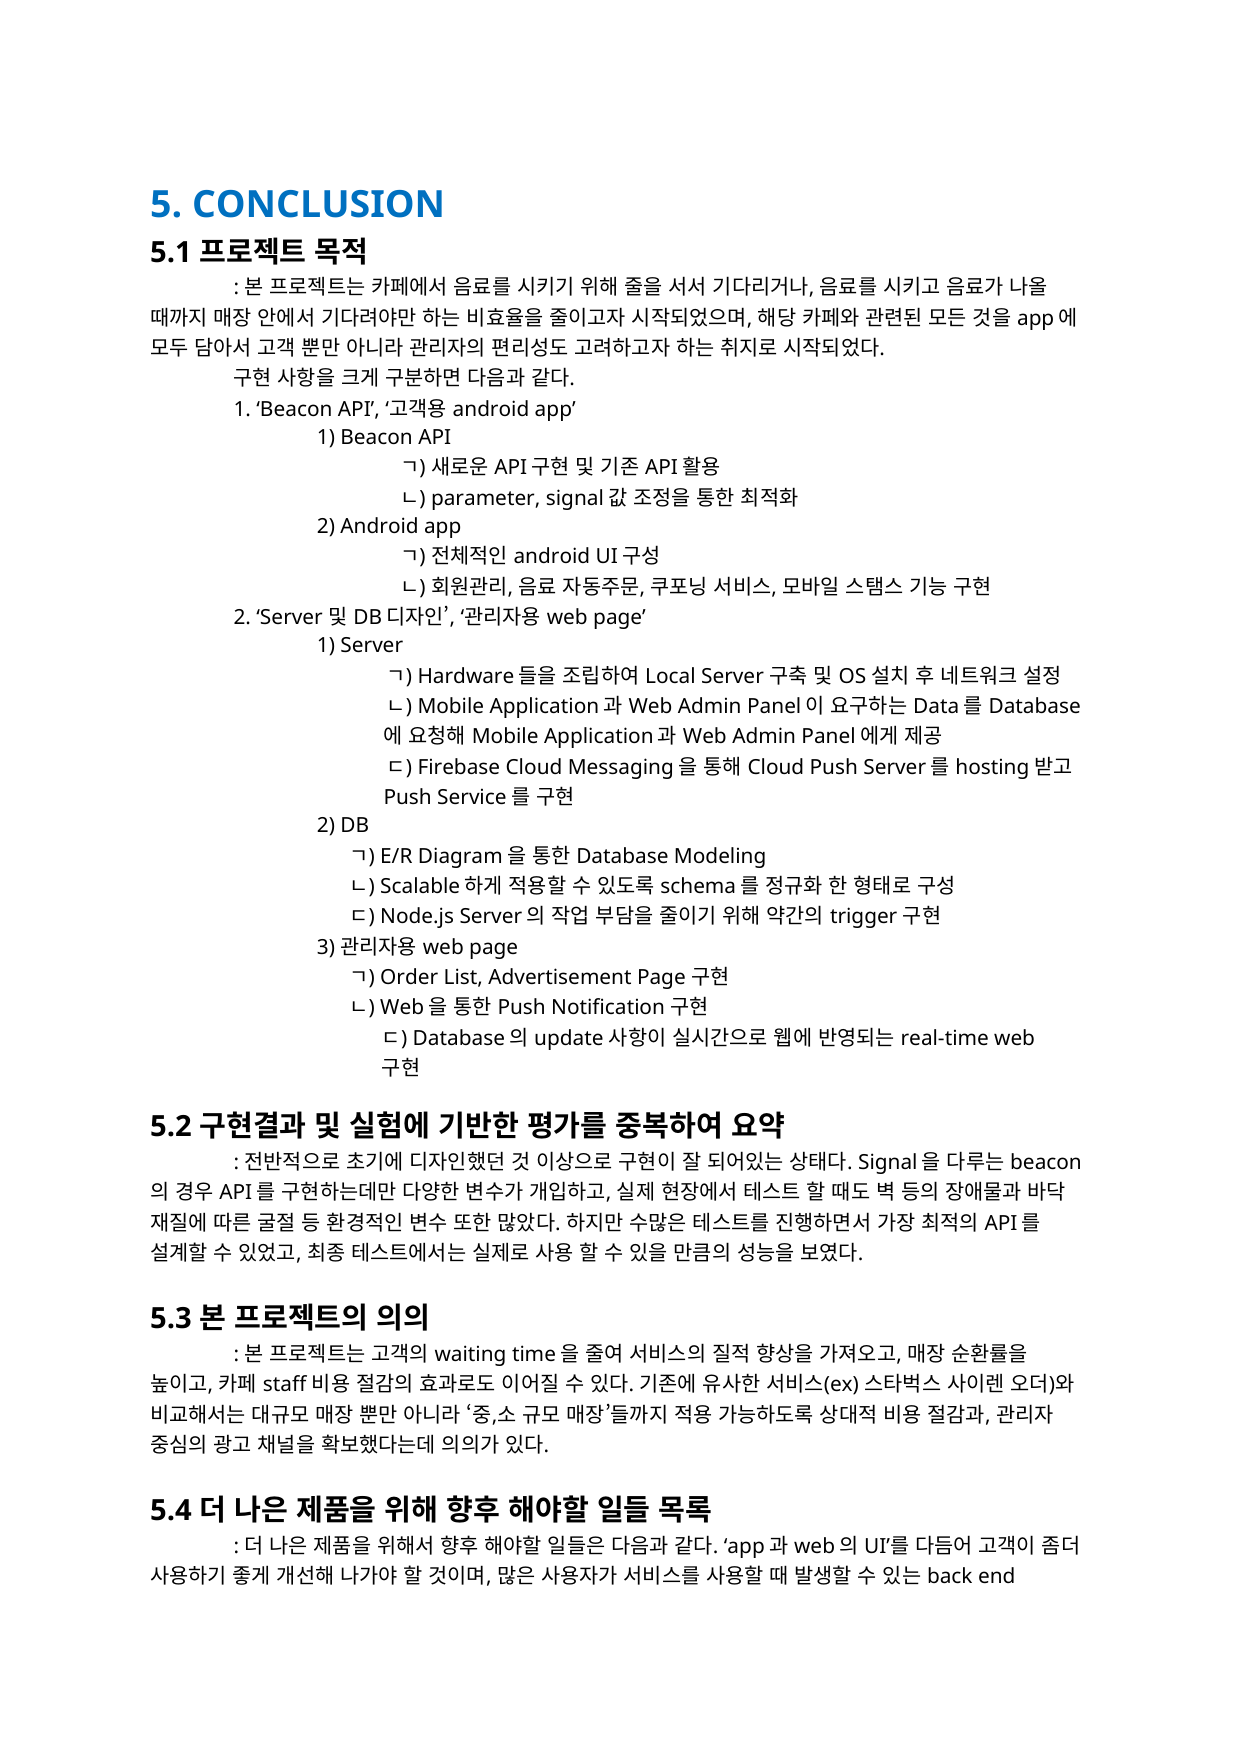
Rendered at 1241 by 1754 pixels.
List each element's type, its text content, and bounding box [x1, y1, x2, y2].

text : 본 프로젝트는 고객의 waiting time을 줄여 서비스의 질적 향상을 가져오고, 매장 순환률을 높이고, 카페 staff 비용 절감의 효과로도 이어질 수 있다. 기존에 유사한 서비스(ex) 스타벅스 사이렌 오더)와 비교해서는 대규모 매장 뿐만 아니라 ‘중,소 규모 매장’들까지 적용 가능하도록 상대적 비용 절감과, 관리자 중심의 광고 채널을 확보했다는데 의의가 있다. [150, 1337, 1090, 1458]
text : 전반적으로 초기에 디자인했던 것 이상으로 구현이 잘 되어있는 상태다. Signal을 다루는 beacon의 경우 API를 구현하는데만 다양한 변수가 개입하고, 실제 현장에서 테스트 할 때도 벽 등의 장애물과 바닥 재질에 따른 굴절 등 환경적인 변수 또한 많았다. 하지만 수많은 테스트를 진행하면서 가장 최적의 API를 설계할 수 있었고, 최종 테스트에서는 실제로 사용 할 수 있을 만큼의 성능을 보였다. [150, 1145, 1090, 1266]
text ㄱ) E/R Diagram을 통한 Database Modeling [150, 839, 1090, 869]
text 2. ‘Server 및 DB디자인’, ‘관리자용 web page’ [150, 600, 1090, 631]
text 2) DB [150, 811, 1090, 839]
text 1) Beacon API [150, 422, 1090, 451]
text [150, 1529, 1090, 1590]
text ㄷ) Node.js Server의 작업 부담을 줄이기 위해 약간의 trigger 구현 [150, 900, 1090, 930]
text 구현 사항을 크게 구분하면 다음과 같다. [150, 362, 1090, 392]
text 5.3 본 프로젝트의 의의 [150, 1295, 1090, 1337]
text 5.1 프로젝트 목적 [150, 228, 1090, 271]
text 5. CONCLUSION [150, 177, 1090, 228]
text ㄷ) Firebase Cloud Messaging을 통해 Cloud Push Server를 hosting 받고 Push Service를 구현 [383, 750, 1090, 811]
text 2) Android app [150, 511, 1090, 540]
text ㄴ) parameter, signal값 조정을 통한 최적화 [317, 481, 1090, 511]
text 3) 관리자용 web page [150, 930, 1090, 960]
text 1. ‘Beacon API’, ‘고객용 android app’ [150, 392, 1090, 422]
text : 본 프로젝트는 카페에서 음료를 시키기 위해 줄을 서서 기다리거나, 음료를 시키고 음료가 나올 때까지 매장 안에서 기다려야만 하는 비효율을 줄이고자 시작되었으며, 해당 카페와 관련된 모든 것을 app에 모두 담아서 고객 뿐만 아니라 관리자의 편리성도 고려하고자 하는 취지로 시작되었다. [150, 271, 1090, 362]
text ㄴ) Scalable하게 적용할 수 있도록 schema를 정규화 한 형태로 구성 [150, 869, 1090, 900]
text ㄴ) Web을 통한 Push Notification 구현 [150, 991, 1090, 1021]
text ㄴ) Mobile Application과 Web Admin Panel이 요구하는 Data를 Database에 요청해 Mobile Application과 Web Admin Panel에게 제공 [383, 689, 1090, 750]
text ㄱ) Order List, Advertisement Page 구현 [150, 960, 1090, 991]
text ㄱ) Hardware들을 조립하여 Local Server 구축 및 OS 설치 후 네트워크 설정 [383, 659, 1090, 689]
text ㄷ) Database의 update 사항이 실시간으로 웹에 반영되는 real-time web [233, 1021, 1090, 1051]
text 5.4 더 나은 제품을 위해 향후 해야할 일들 목록 [150, 1487, 1090, 1529]
text 구현 [233, 1051, 1090, 1081]
text 5.2 구현결과 및 실험에 기반한 평가를 중복하여 요약 [150, 1103, 1090, 1145]
text ㄱ) 새로운 API구현 및 기존 API활용 [317, 451, 1090, 481]
text 1) Server [150, 631, 1090, 659]
text ㄴ) 회원관리, 음료 자동주문, 쿠포닝 서비스, 모바일 스탬스 기능 구현 [150, 570, 1090, 600]
text ㄱ) 전체적인 android UI구성 [150, 540, 1090, 570]
